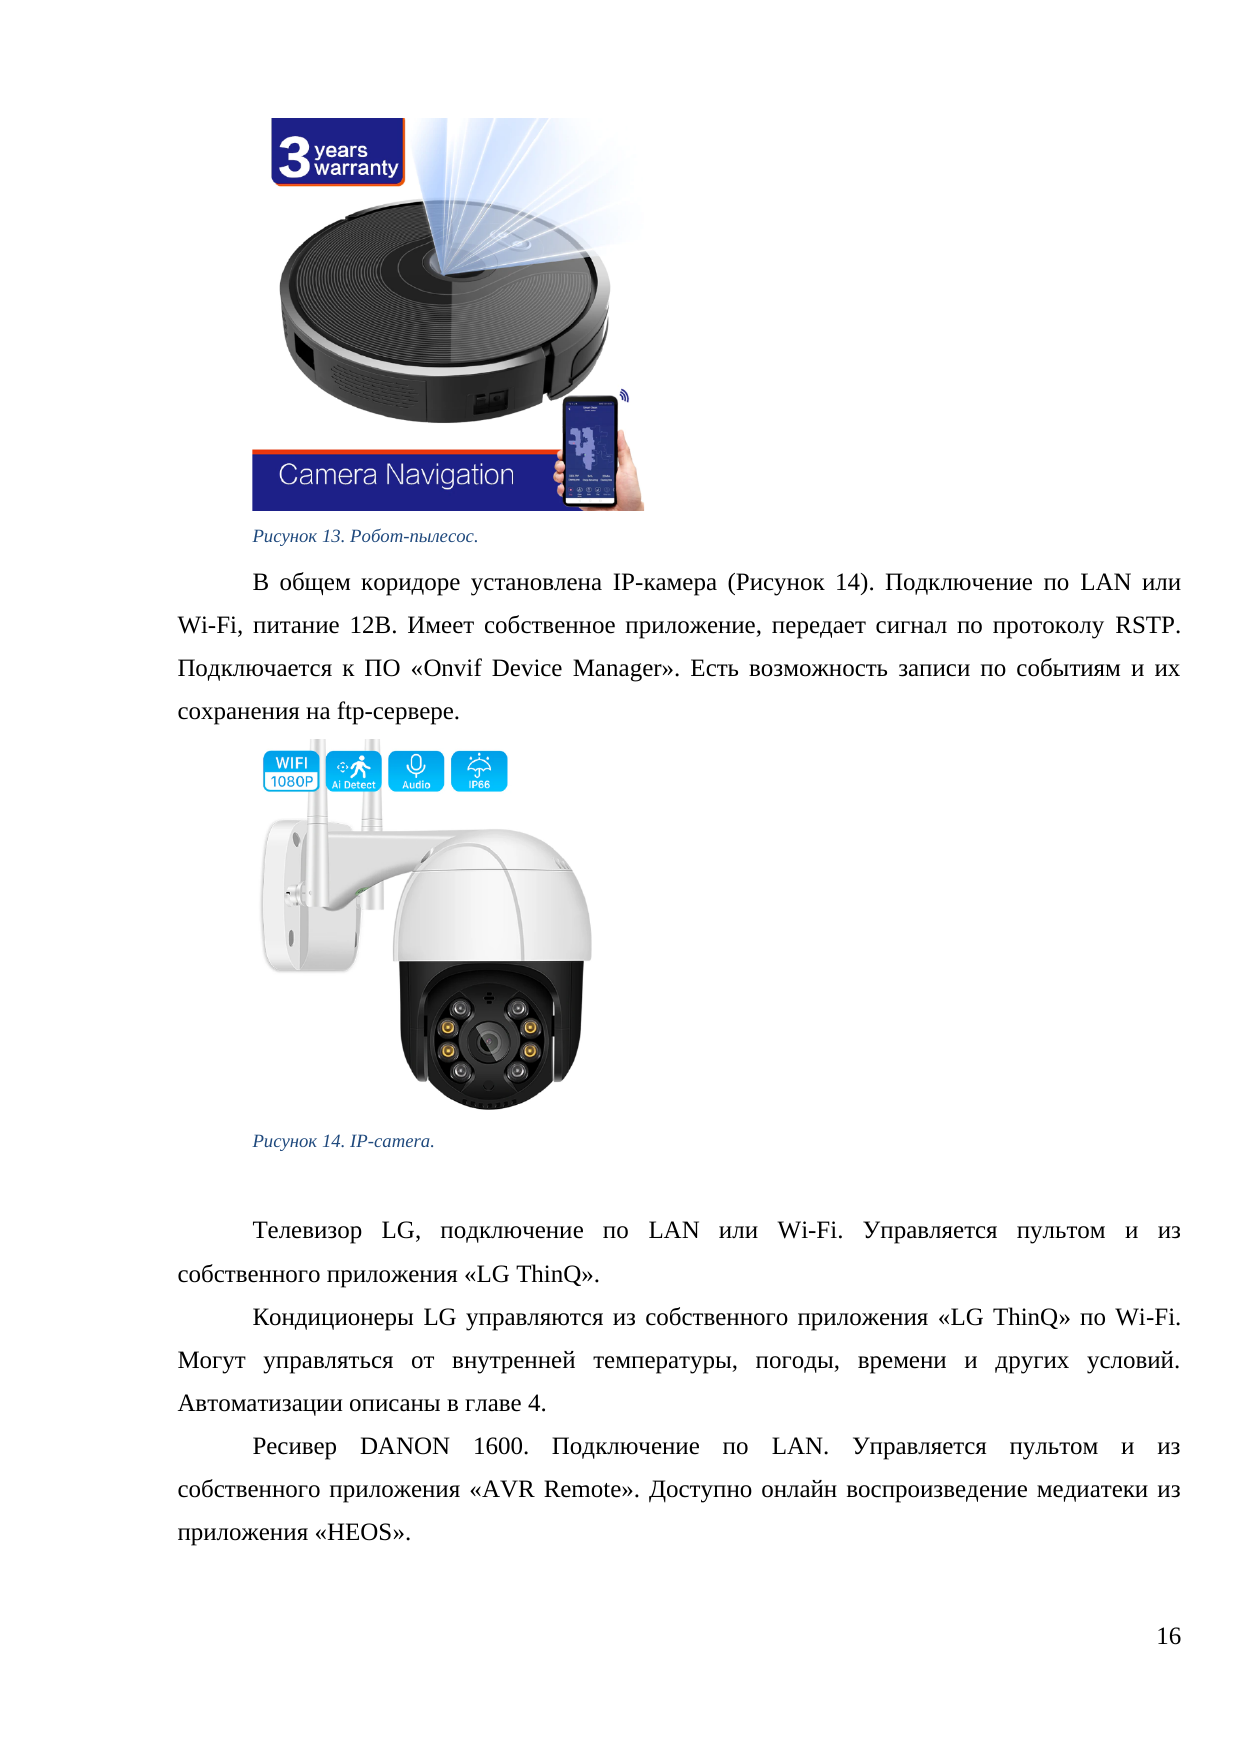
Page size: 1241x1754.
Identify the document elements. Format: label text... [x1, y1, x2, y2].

text Телевизор LG, подключение по LAN или Wi-Fi. Управляется пультом и из собственного приложения «LG ThinQ». [177, 1216, 1181, 1287]
text Ресивер DANON 1600. Подключение по LAN. Управляется пультом и из собственного приложения «AVR Remote». Доступно онлайн воспроизведение медиатеки из приложения «HEOS». [177, 1431, 1181, 1546]
picture [252, 118, 645, 511]
picture [252, 739, 629, 1116]
text Кондиционеры LG управляются из собственного приложения «LG ThinQ» по Wi-Fi. Могут управляться от внутренней температуры, погоды, времени и других условий. Автоматизации описаны в главе 4. [177, 1302, 1181, 1417]
text В общем коридоре установлена IP-камера (Рисунок 14). Подключение по LAN или Wi-Fi, питание 12В. Имеет собственное приложение, передает сигнал по протоколу RSTP. Подключается к ПО «Onvif Device Manager». Есть возможность записи по событиям и их сохранения на ftp-сервере. [177, 567, 1181, 725]
